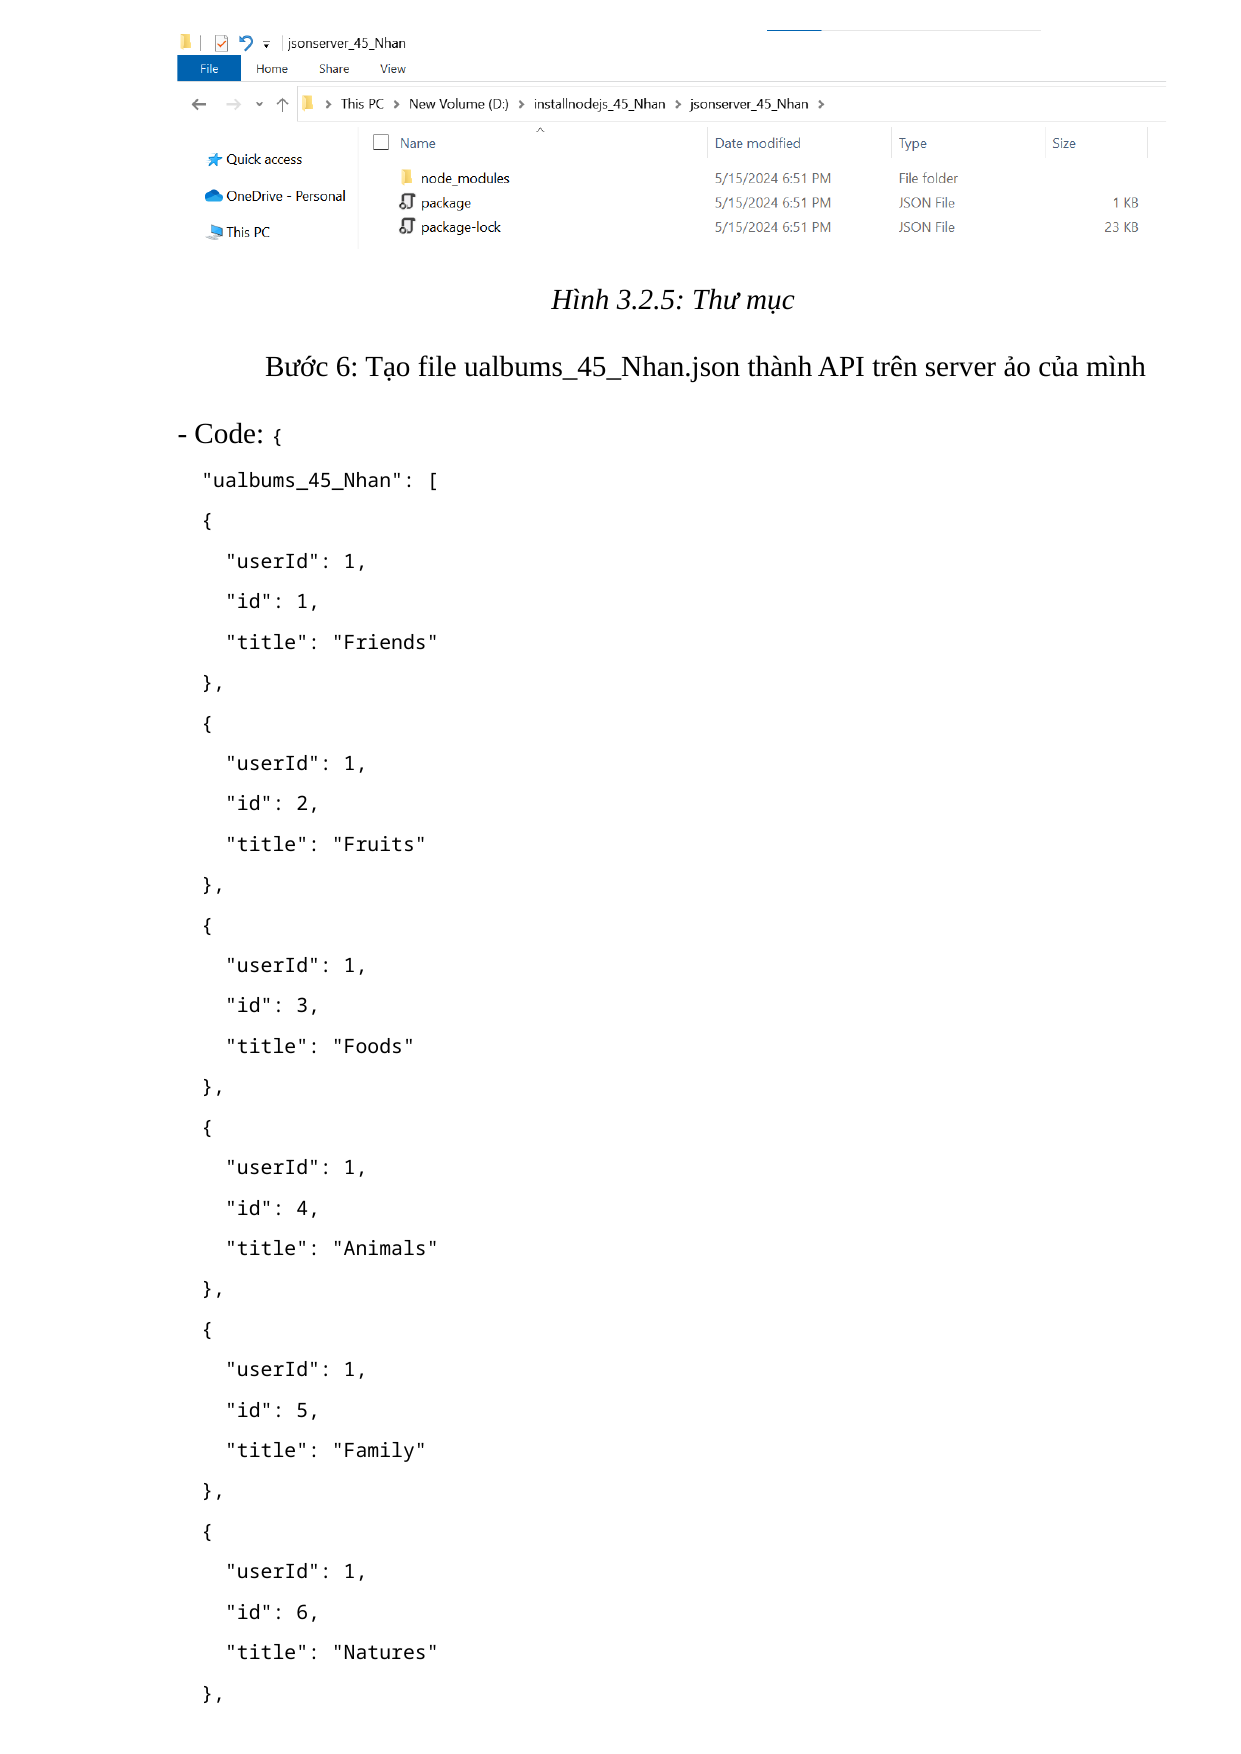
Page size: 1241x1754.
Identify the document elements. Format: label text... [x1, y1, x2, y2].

text "id": 1, [177, 587, 1168, 614]
text "id": 2, [177, 789, 1168, 817]
text "id": 3, [177, 992, 1168, 1019]
text "title": "Friends" [177, 628, 1168, 655]
text { [177, 1517, 1168, 1544]
text Hình 3.2.5: Thư mục [177, 282, 1168, 316]
text "userId": 1, [177, 1557, 1168, 1584]
text }, [177, 1679, 1168, 1706]
text "id": 5, [177, 1396, 1168, 1423]
text { [177, 1315, 1168, 1342]
text "userId": 1, [177, 951, 1168, 978]
text "id": 4, [177, 1194, 1168, 1221]
text }, [177, 668, 1168, 695]
text - Code: { [177, 416, 1168, 449]
text "title": "Natures" [177, 1638, 1168, 1665]
text }, [177, 1274, 1168, 1302]
text "ualbums_45_Nhan": [ [177, 466, 1168, 493]
text "userId": 1, [177, 749, 1168, 776]
text Bước 6: Tạo file ualbums_45_Nhan.json thành API trên server ảo của mình [265, 349, 1168, 382]
text }, [177, 870, 1168, 897]
text { [177, 507, 1168, 534]
text "userId": 1, [177, 547, 1168, 574]
text { [177, 709, 1168, 736]
text "title": "Foods" [177, 1032, 1168, 1059]
text "userId": 1, [177, 1153, 1168, 1180]
text }, [177, 1072, 1168, 1099]
text }, [177, 1477, 1168, 1504]
text "title": "Fruits" [177, 830, 1168, 857]
text { [177, 911, 1168, 938]
text "id": 6, [177, 1598, 1168, 1625]
text "title": "Animals" [177, 1234, 1168, 1261]
text "userId": 1, [177, 1355, 1168, 1382]
picture [177, 30, 1167, 249]
text { [177, 1113, 1168, 1140]
text "title": "Family" [177, 1436, 1168, 1463]
